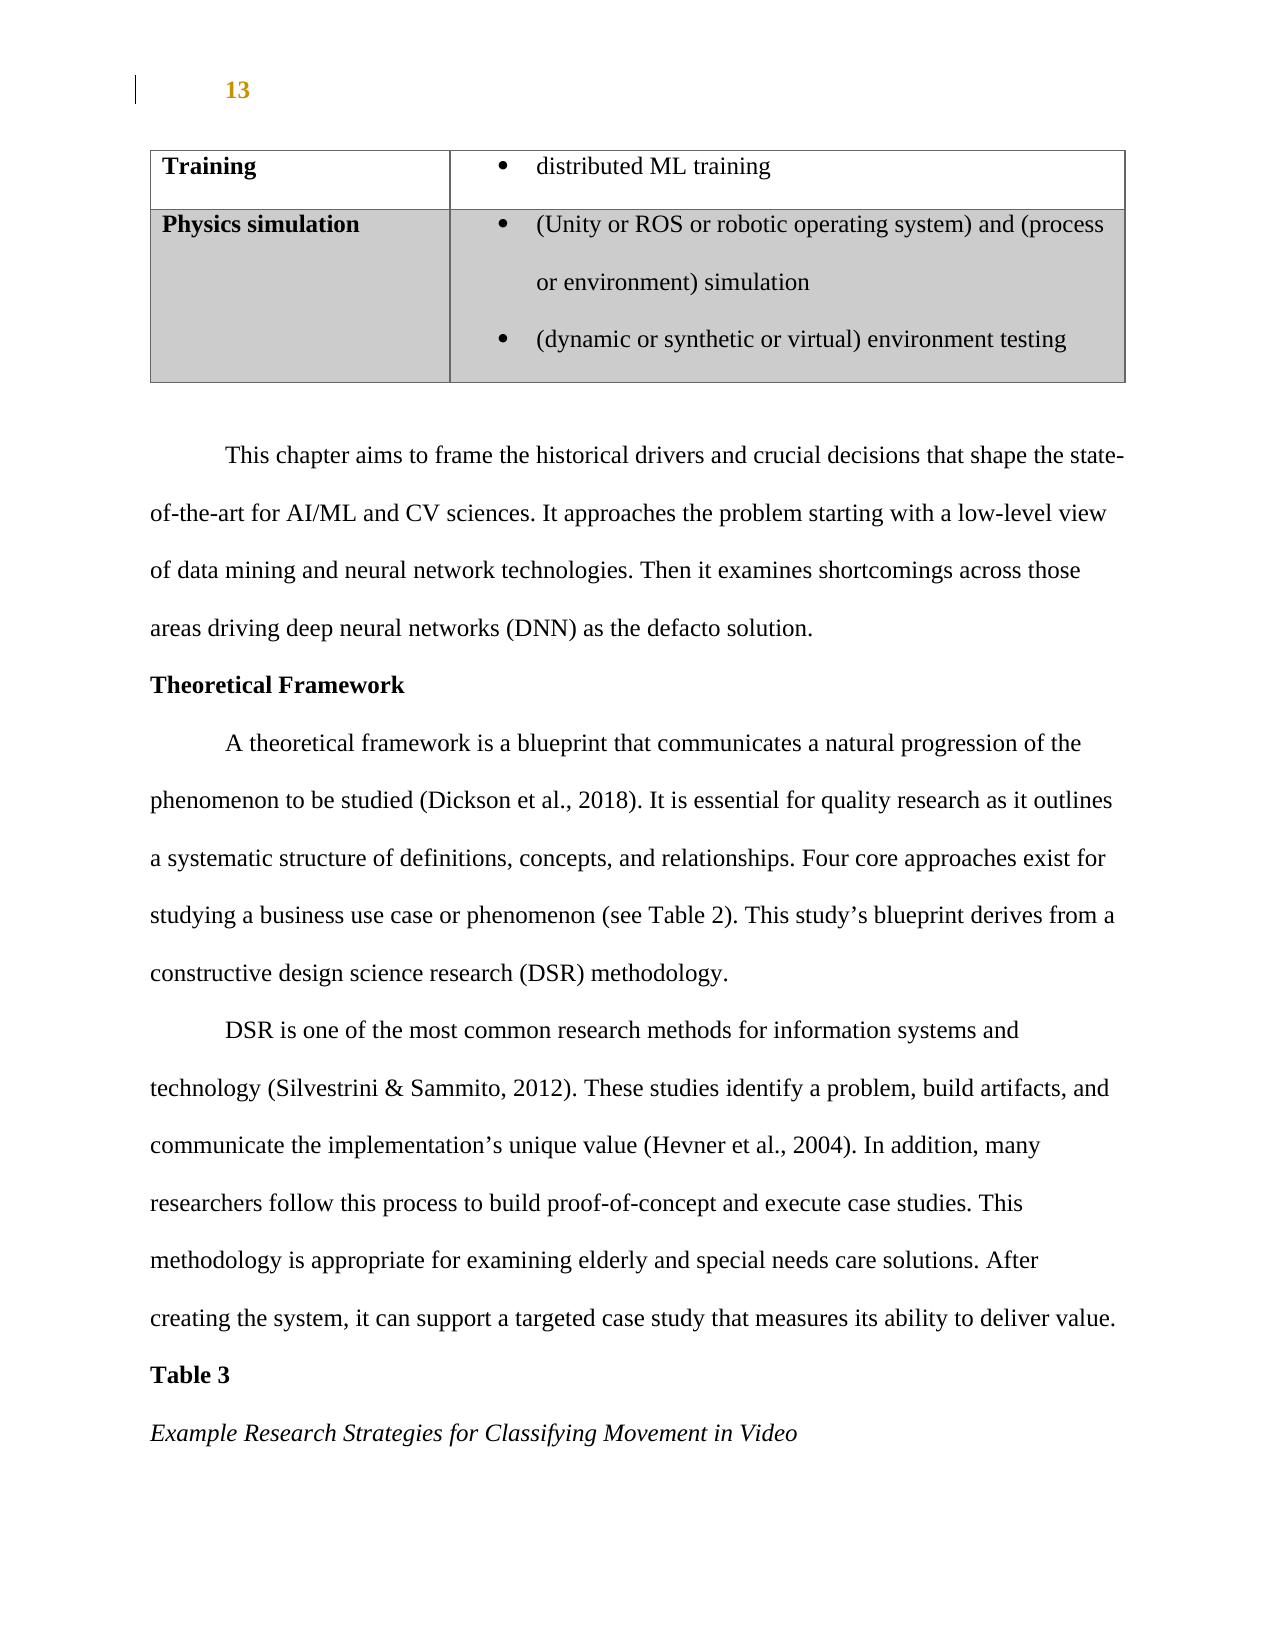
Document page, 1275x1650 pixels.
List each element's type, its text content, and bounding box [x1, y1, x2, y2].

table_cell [151, 151, 449, 208]
text This chapter aims to frame the historical drivers and crucial decisions that shape the state-of-the-art for AI/ML and CV sciences. It approaches the problem starting with a low-level view of data mining and neural network technologies. Then it examines shortcomings across those areas driving deep neural networks (DNN) as the defacto solution. [150, 440, 1125, 642]
text DSR is one of the most common research methods for information systems and technology . These studies identify a problem, build artifacts, and communicate the implementation’s unique value (Hevner et al., 2004). In addition, many researchers follow this process to build proof-of-concept and execute case studies. This methodology is appropriate for examining elderly and special needs care solutions. After creating the system, it can support a targeted case study that measures its ability to deliver value. [150, 1015, 1125, 1332]
text A theoretical framework is a blueprint that communicates a natural progression of the phenomenon to be studied (Dickson et al., 2018). It is essential for quality research as it outlines a systematic structure of definitions, concepts, and relationships. Four core approaches exist for studying a business use case or phenomenon (see Table 2). This study’s blueprint derives from a constructive design science research (DSR) methodology. [150, 728, 1125, 987]
subtitle Theoretical Framework [150, 670, 1125, 699]
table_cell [451, 151, 1124, 208]
table_cell Physics simulation [151, 210, 449, 382]
text Table 3 Example Research Strategies for Classifying Movement in Video [150, 1360, 1125, 1447]
table_cell (Unity or ROS or robotic operating system) and (process or environment) simulation (dynamic or synthetic or virtual) environment testing [451, 210, 1124, 382]
